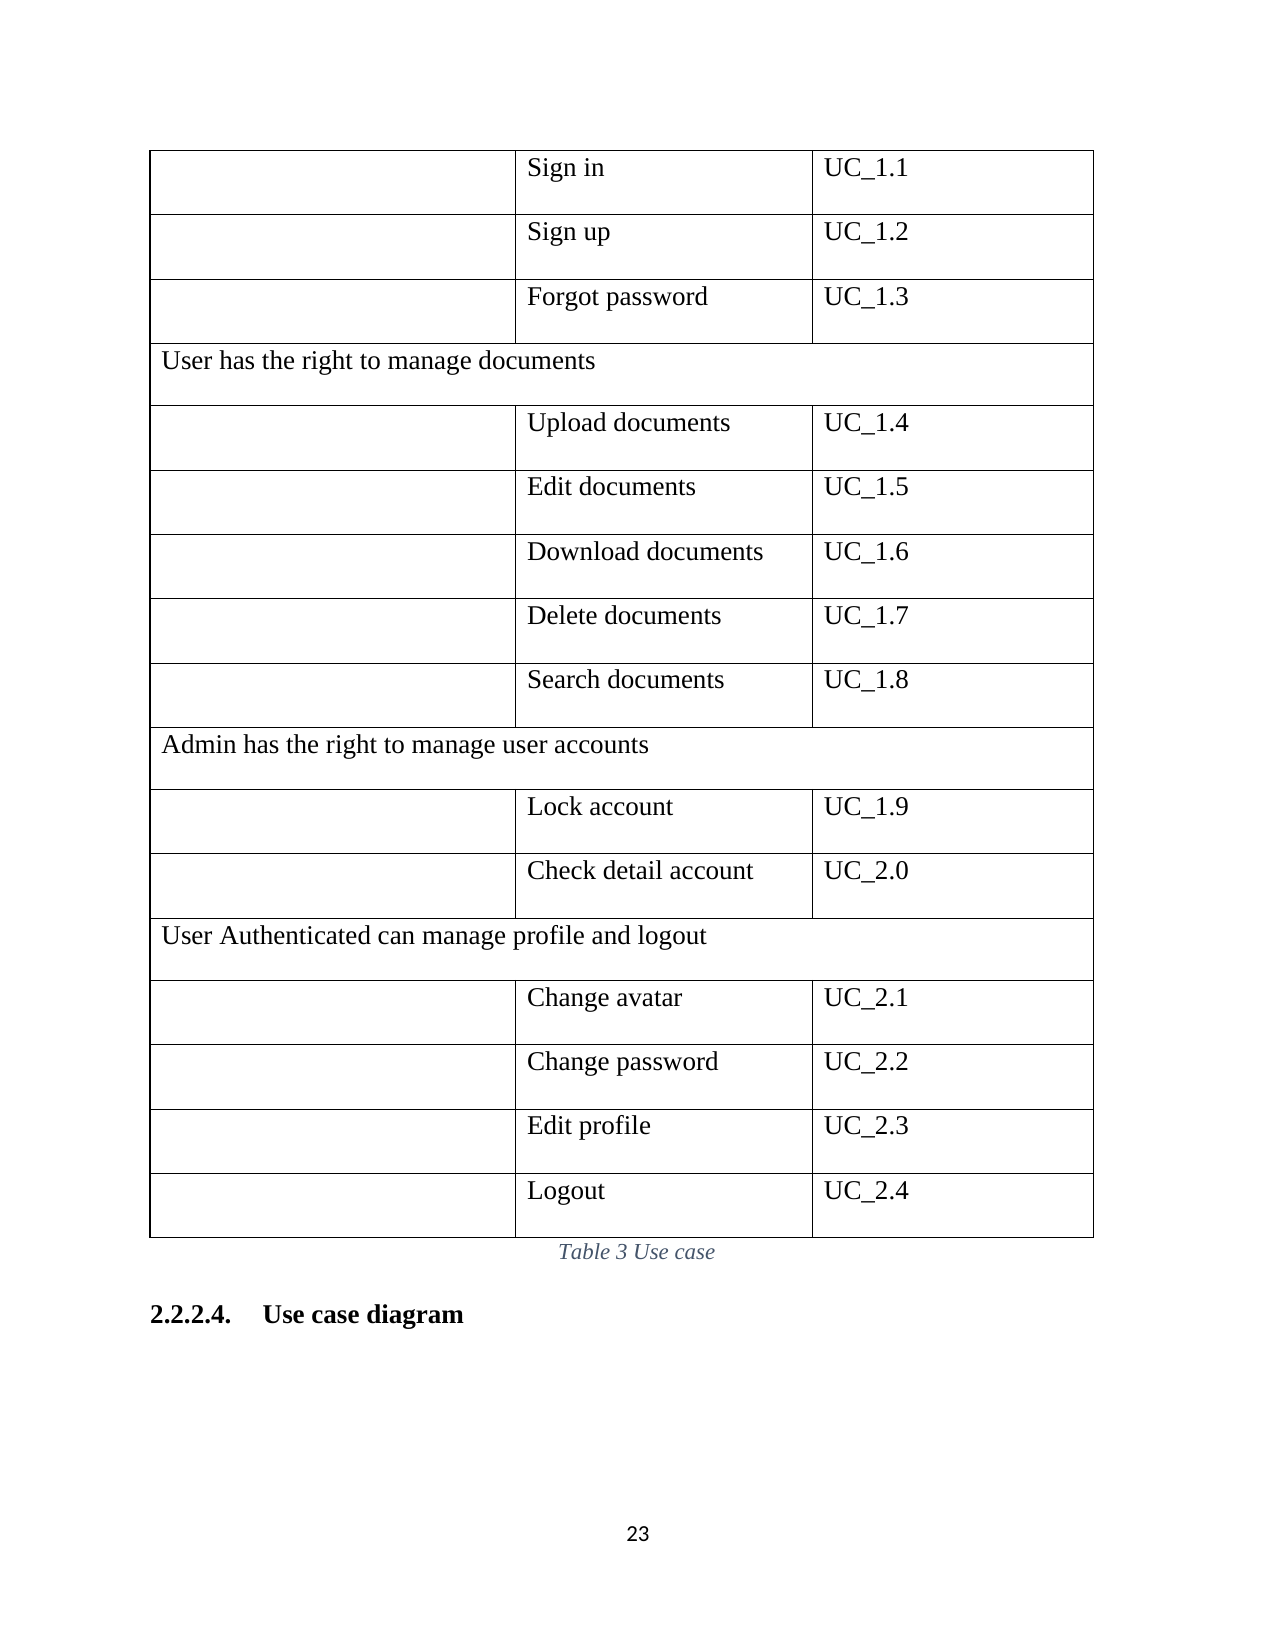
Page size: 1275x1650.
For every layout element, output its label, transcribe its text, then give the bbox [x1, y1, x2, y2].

table_cell UC_1.7 [813, 599, 1093, 663]
table_cell [151, 981, 515, 1044]
table_cell [151, 280, 515, 343]
table_cell Search documents [516, 664, 812, 727]
table_cell User Authenticated can manage profile and logout [151, 919, 1093, 980]
table_cell Lock account [516, 790, 812, 853]
table_cell [151, 151, 515, 214]
table_cell [151, 471, 515, 534]
table_cell UC_1.3 [813, 280, 1093, 343]
table_cell Admin has the right to manage user accounts [151, 728, 1093, 789]
table_cell Download documents [516, 535, 812, 598]
table_cell Check detail account [516, 854, 812, 918]
table_cell [151, 215, 515, 279]
table_cell [151, 599, 515, 663]
table_cell UC_1.5 [813, 471, 1093, 534]
table_cell [151, 1045, 515, 1108]
table_cell Edit profile [516, 1110, 812, 1173]
table_cell UC_2.1 [813, 981, 1093, 1044]
table_cell [151, 535, 515, 598]
table_cell UC_2.0 [813, 854, 1093, 918]
table_cell UC_1.9 [813, 790, 1093, 853]
list Use case diagram [150, 1298, 1125, 1330]
text Table 3 Use case [150, 1238, 1125, 1264]
table_cell Change password [516, 1045, 812, 1108]
table_cell UC_2.3 [813, 1110, 1093, 1173]
table_cell User has the right to manage documents [151, 344, 1093, 405]
table_cell Logout [516, 1174, 812, 1237]
table_cell UC_2.2 [813, 1045, 1093, 1108]
table_cell UC_2.4 [813, 1174, 1093, 1237]
table_cell [151, 1174, 515, 1237]
table_cell Upload documents [516, 406, 812, 469]
table_cell UC_1.1 [813, 151, 1093, 214]
table_cell [151, 854, 515, 918]
table_cell UC_1.8 [813, 664, 1093, 727]
table_cell Change avatar [516, 981, 812, 1044]
table_cell Edit documents [516, 471, 812, 534]
table_cell UC_1.6 [813, 535, 1093, 598]
table_cell [151, 664, 515, 727]
table_cell Delete documents [516, 599, 812, 663]
table_cell [151, 406, 515, 469]
table_cell UC_1.2 [813, 215, 1093, 279]
table_cell Sign up [516, 215, 812, 279]
table_cell Forgot password [516, 280, 812, 343]
table_cell Sign in [516, 151, 812, 214]
table_cell [151, 790, 515, 853]
table_cell UC_1.4 [813, 406, 1093, 469]
table_cell [151, 1110, 515, 1173]
